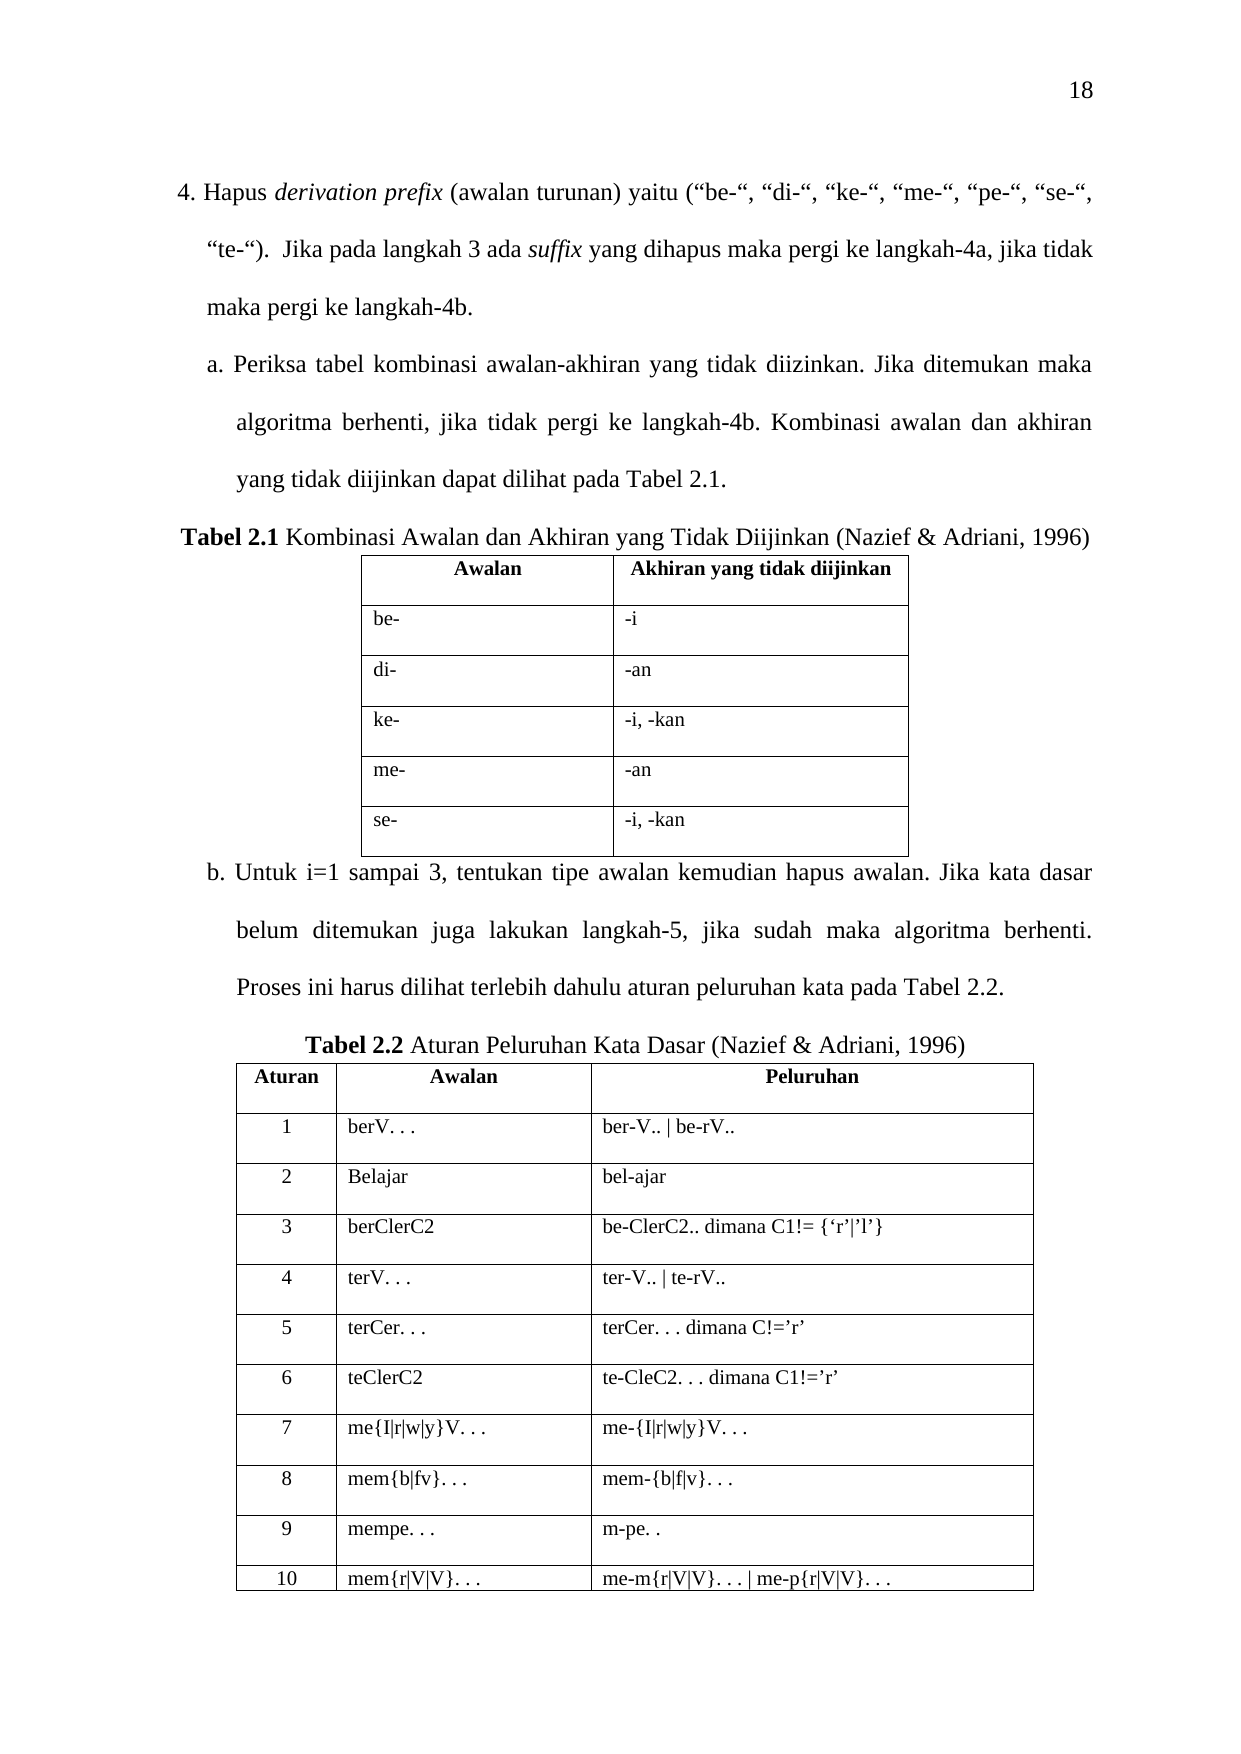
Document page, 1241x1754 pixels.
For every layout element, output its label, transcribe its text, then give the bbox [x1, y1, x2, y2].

table_cell 7 [237, 1415, 336, 1464]
table_header Akhiran yang tidak diijinkan [614, 556, 908, 605]
table_cell me-{I|r|w|y}V. . . [592, 1415, 1033, 1464]
table_cell 10 [237, 1566, 336, 1590]
table_cell mempe. . . [337, 1516, 591, 1565]
table_cell -i, -kan [614, 707, 908, 756]
table_cell me- [362, 757, 613, 806]
table_cell 9 [237, 1516, 336, 1565]
table_cell 6 [237, 1365, 336, 1414]
table_cell 8 [237, 1466, 336, 1515]
table_cell mem{b|fv}. . . [337, 1466, 591, 1515]
table_header Awalan [337, 1064, 591, 1113]
table_cell 5 [237, 1315, 336, 1364]
table_cell berV. . . [337, 1114, 591, 1163]
table_cell Belajar [337, 1164, 591, 1213]
table_cell terCer. . . dimana C!=’r’ [592, 1315, 1033, 1364]
text a. Periksa tabel kombinasi awalan-akhiran yang tidak diizinkan. Jika ditemukan maka algoritma berhenti, jika tidak pergi ke langkah-4b. Kombinasi awalan dan akhiran yang tidak diijinkan dapat dilihat pada Tabel 2.1. [207, 349, 1093, 493]
table_header Aturan [237, 1064, 336, 1113]
table_cell berClerC2 [337, 1215, 591, 1264]
table_cell be- [362, 606, 613, 655]
table_cell mem{r|V|V}. . . [337, 1566, 591, 1590]
table_cell di- [362, 656, 613, 706]
table_cell se- [362, 807, 613, 856]
table_cell teClerC2 [337, 1365, 591, 1414]
table_cell bel-ajar [592, 1164, 1033, 1213]
table_cell ke- [362, 707, 613, 756]
table_cell be-ClerC2.. dimana C1!= {‘r’|’l’} [592, 1215, 1033, 1264]
table_cell me{I|r|w|y}V. . . [337, 1415, 591, 1464]
table_cell terCer. . . [337, 1315, 591, 1364]
table_header Awalan [362, 556, 613, 605]
table_cell -i [614, 606, 908, 655]
table_cell ter-V.. | te-rV.. [592, 1265, 1033, 1314]
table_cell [592, 1566, 1033, 1590]
table_cell ber-V.. | be-rV.. [592, 1114, 1033, 1163]
text Tabel 2.2 Aturan Peluruhan Kata Dasar (Nazief & Adriani, 1996) [177, 1030, 1093, 1058]
table_cell -an [614, 757, 908, 806]
table_cell te-CleC2. . . dimana C1!=’r’ [592, 1365, 1033, 1414]
table_cell 2 [237, 1164, 336, 1213]
text 4. Hapus derivation prefix (awalan turunan) yaitu (“be-“, “di-“, “ke-“, “me-“, “pe-“, “se-“, “te-“). Jika pada langkah 3 ada suffix yang dihapus maka pergi ke langkah-4a, jika tidak maka pergi ke langkah-4b. [177, 177, 1093, 321]
table_header Peluruhan [592, 1064, 1033, 1113]
text Tabel 2.1 Kombinasi Awalan dan Akhiran yang Tidak Diijinkan (Nazief & Adriani, 1996) [177, 522, 1093, 551]
table_cell m-pe. . [592, 1516, 1033, 1565]
table_cell -i, -kan [614, 807, 908, 856]
text b. Untuk i=1 sampai 3, tentukan tipe awalan kemudian hapus awalan. Jika kata dasar belum ditemukan juga lakukan langkah-5, jika sudah maka algoritma berhenti. Proses ini harus dilihat terlebih dahulu aturan peluruhan kata pada Tabel 2.2. [207, 857, 1093, 1001]
table_cell 1 [237, 1114, 336, 1163]
table_cell terV. . . [337, 1265, 591, 1314]
table_cell -an [614, 656, 908, 706]
table_cell 3 [237, 1215, 336, 1264]
table_cell mem-{b|f|v}. . . [592, 1466, 1033, 1515]
table_cell 4 [237, 1265, 336, 1314]
